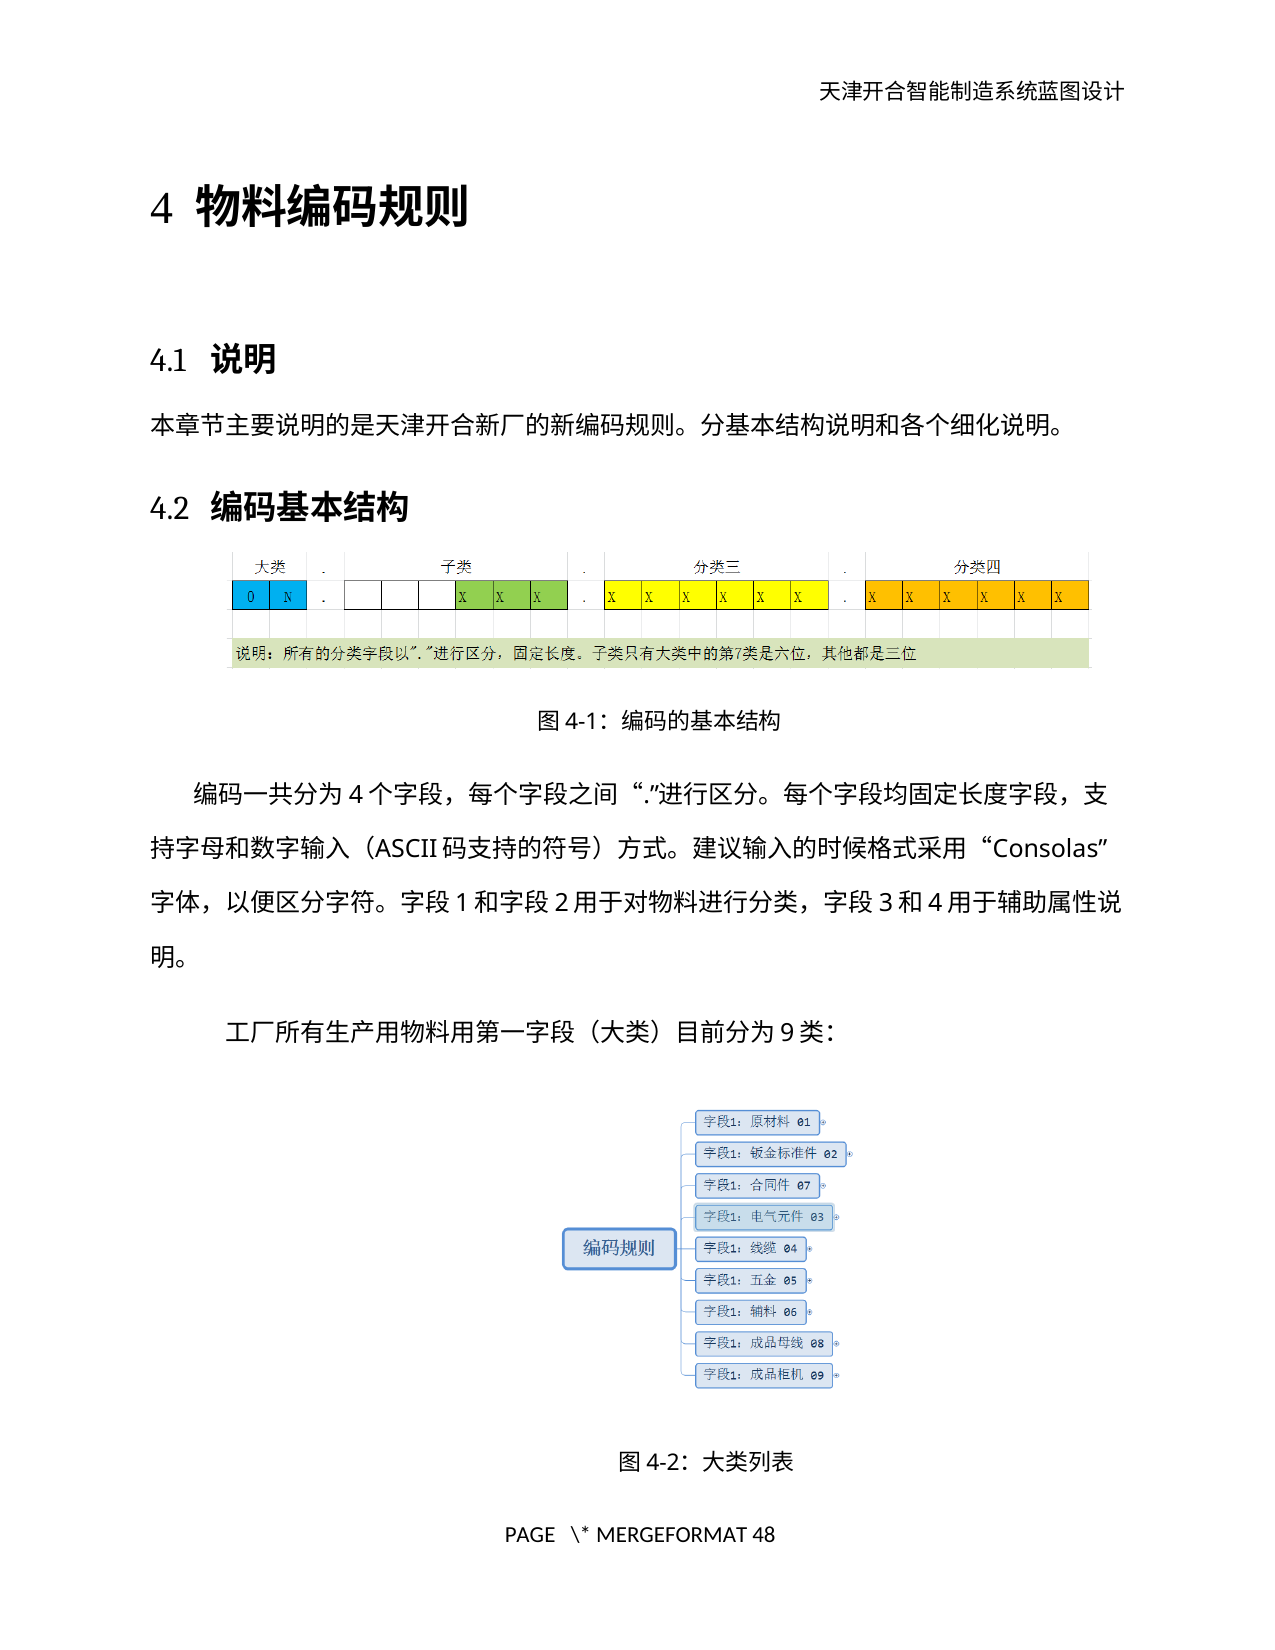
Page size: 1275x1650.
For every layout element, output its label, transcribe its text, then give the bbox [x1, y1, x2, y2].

text 图4-1：编码的基本结构 [150, 703, 1125, 737]
subtitle 说明 [150, 333, 1125, 381]
subtitle 物料编码规则 [150, 171, 1125, 237]
picture [539, 1087, 873, 1410]
text 图4-2：大类列表 [150, 1444, 1125, 1477]
text 编码一共分为4个字段，每个字段之间“.”进行区分。每个字段均固定长度字段，支持字母和数字输入（ASCII码支持的符号）方式。建议输入的时候格式采用“Consolas”字体，以便区分字符。字段1和字段2用于对物料进行分类，字段3和4用于辅助属性说明。 [150, 774, 1125, 973]
text 工厂所有生产用物料用第一字段（大类）目前分为9类： [150, 1012, 1125, 1049]
picture [226, 552, 1092, 669]
subtitle 编码基本结构 [150, 481, 1125, 529]
text 本章节主要说明的是天津开合新厂的新编码规则。分基本结构说明和各个细化说明。 [150, 405, 1125, 442]
